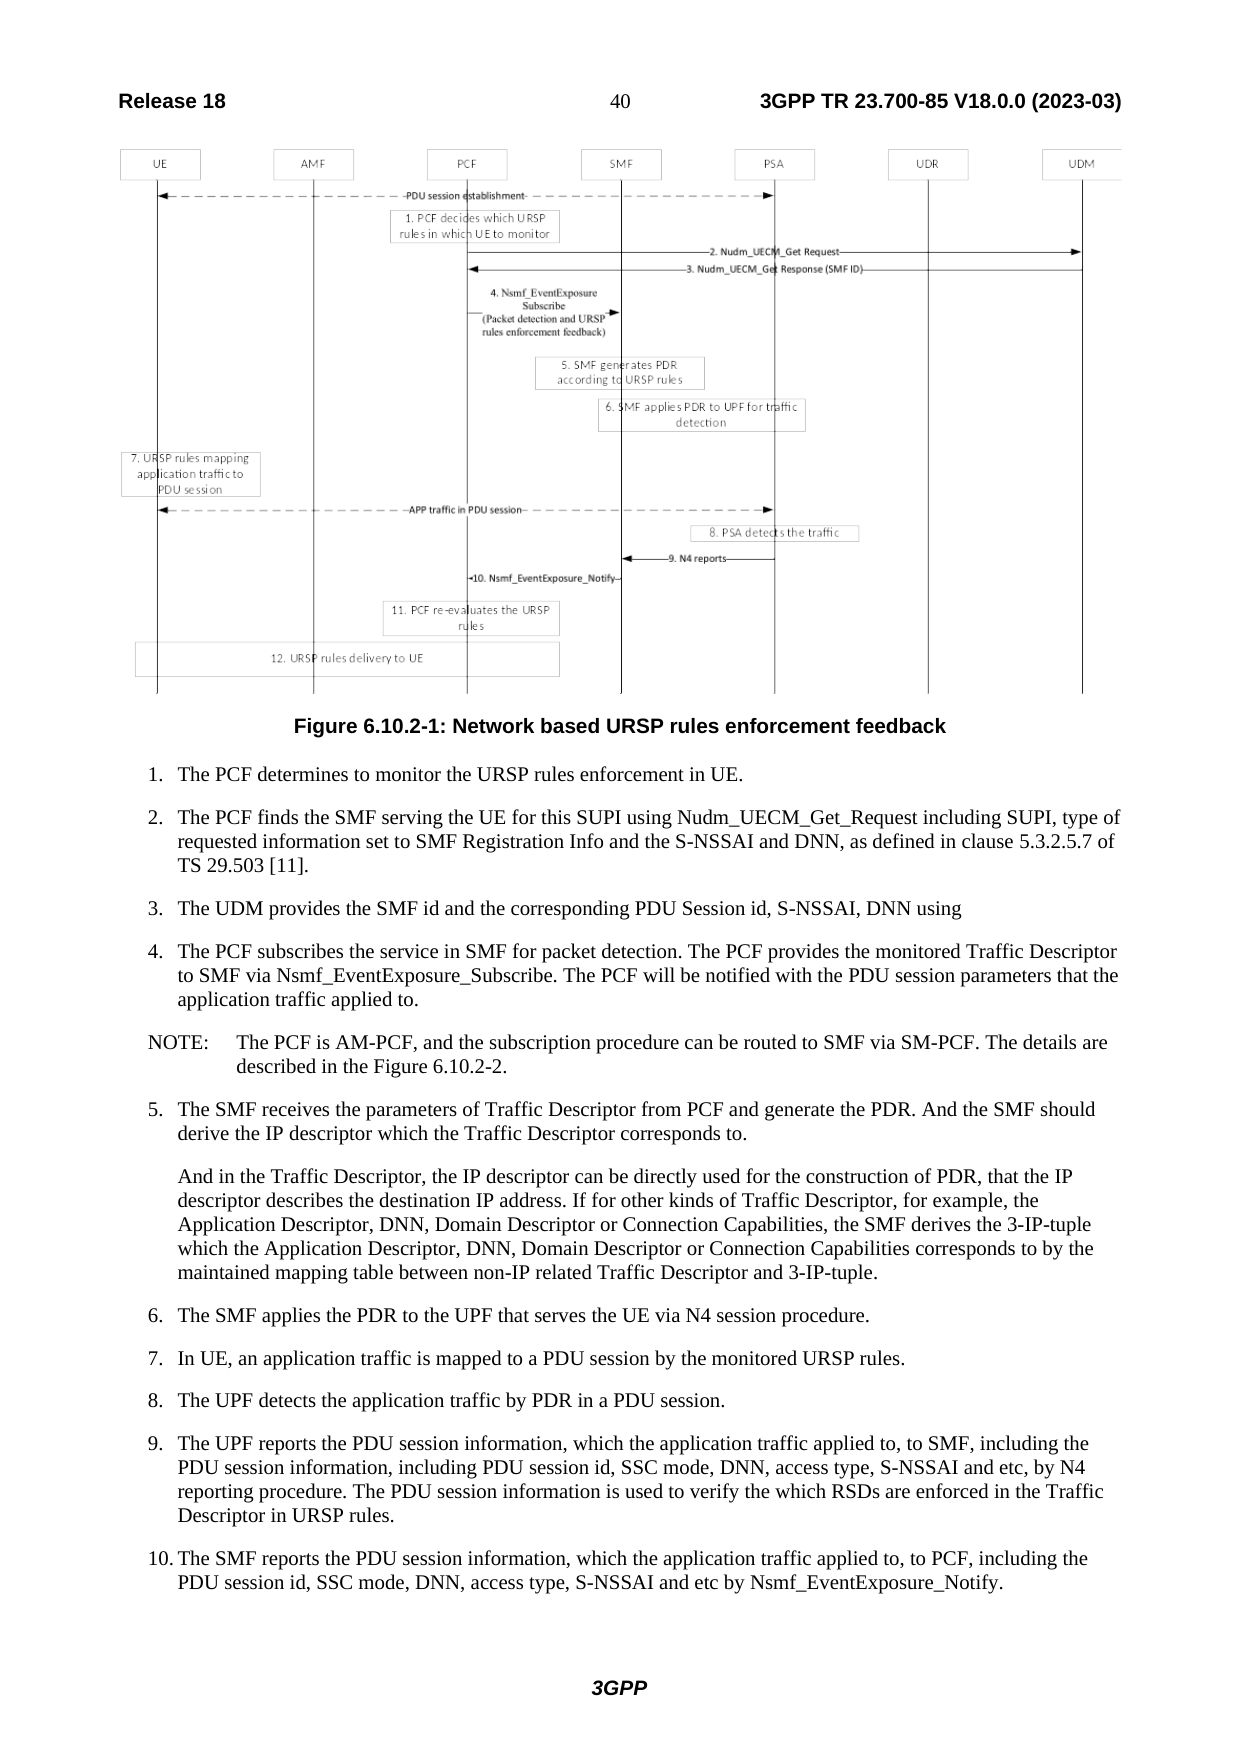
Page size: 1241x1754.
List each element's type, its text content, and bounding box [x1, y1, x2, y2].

text And in the Traffic Descriptor, the IP descriptor can be directly used for the construction of PDR, that the IP descriptor describes the destination IP address. If for other kinds of Traffic Descriptor, for example, the Application Descriptor, DNN, Domain Descriptor or Connection Capabilities, the SMF derives the 3-IP-tuple which the Application Descriptor, DNN, Domain Descriptor or Connection Capabilities corresponds to by the maintained mapping table between non-IP related Traffic Descriptor and 3-IP-tuple. [148, 1164, 1122, 1284]
text 2. The PCF finds the SMF serving the UE for this SUPI using Nudm_UECM_Get_Request including SUPI, type of requested information set to SMF Registration Info and the S-NSSAI and DNN, as defined in clause 5.3.2.5.7 of TS 29.503 [11]. [148, 805, 1122, 877]
text 6. The SMF applies the PDR to the UPF that serves the UE via N4 session procedure. [148, 1303, 1122, 1327]
text 9. The UPF reports the PDU session information, which the application traffic applied to, to SMF, including the PDU session information, including PDU session id, SSC mode, DNN, access type, S-NSSAI and etc, by N4 reporting procedure. The PDU session information is used to verify the which RSDs are enforced in the Traffic Descriptor in URSP rules. [148, 1431, 1122, 1527]
text 5. The SMF receives the parameters of Traffic Descriptor from PCF and generate the PDR. And the SMF should derive the IP descriptor which the Traffic Descriptor corresponds to. [148, 1097, 1122, 1145]
text 8. The UPF detects the application traffic by PDR in a PDU session. [148, 1388, 1122, 1412]
text NOTE: The PCF is AM-PCF, and the subscription procedure can be routed to SMF via SM-PCF. The details are described in the Figure 6.10.2-2. [148, 1030, 1122, 1078]
text 1. The PCF determines to monitor the URSP rules enforcement in UE. [148, 762, 1122, 786]
text Figure 6.10.2-1: Network based URSP rules enforcement feedback [118, 713, 1122, 737]
text 10. The SMF reports the PDU session information, which the application traffic applied to, to PCF, including the PDU session id, SSC mode, DNN, access type, S-NSSAI and etc by Nsmf_EventExposure_Notify. [148, 1546, 1122, 1594]
text 4. The PCF subscribes the service in SMF for packet detection. The PCF provides the monitored Traffic Descriptor to SMF via Nsmf_EventExposure_Subscribe. The PCF will be notified with the PDU session parameters that the application traffic applied to. [148, 939, 1122, 1011]
text 7. In UE, an application traffic is mapped to a PDU session by the monitored URSP rules. [148, 1346, 1122, 1369]
text 3. The UDM provides the SMF id and the corresponding PDU Session id, S-NSSAI, DNN using [148, 896, 1122, 920]
